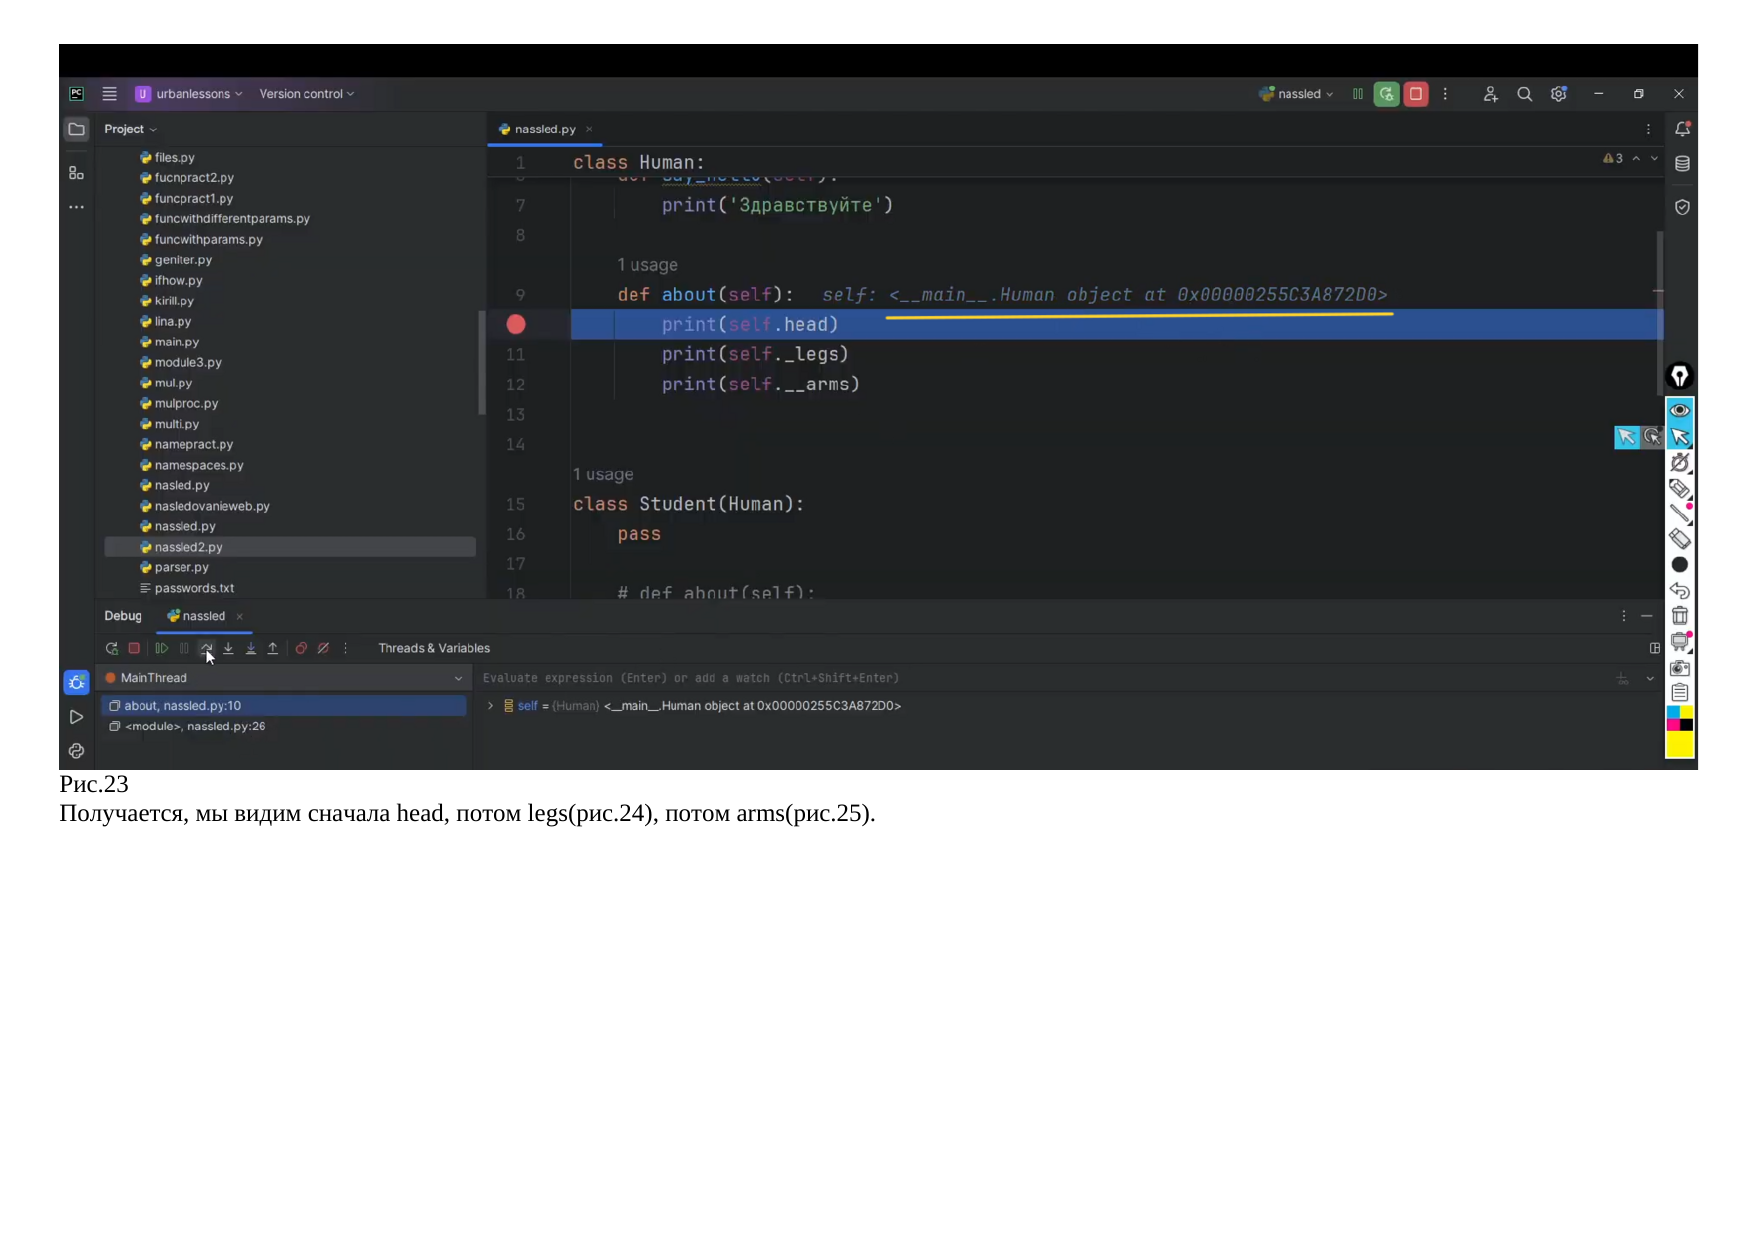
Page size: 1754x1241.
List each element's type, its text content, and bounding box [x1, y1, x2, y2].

picture [59, 44, 1699, 770]
text Рис.23 [59, 770, 1698, 798]
text Получается, мы видим сначала head, потом legs(рис.24), потом arms(рис.25). [59, 798, 1698, 827]
